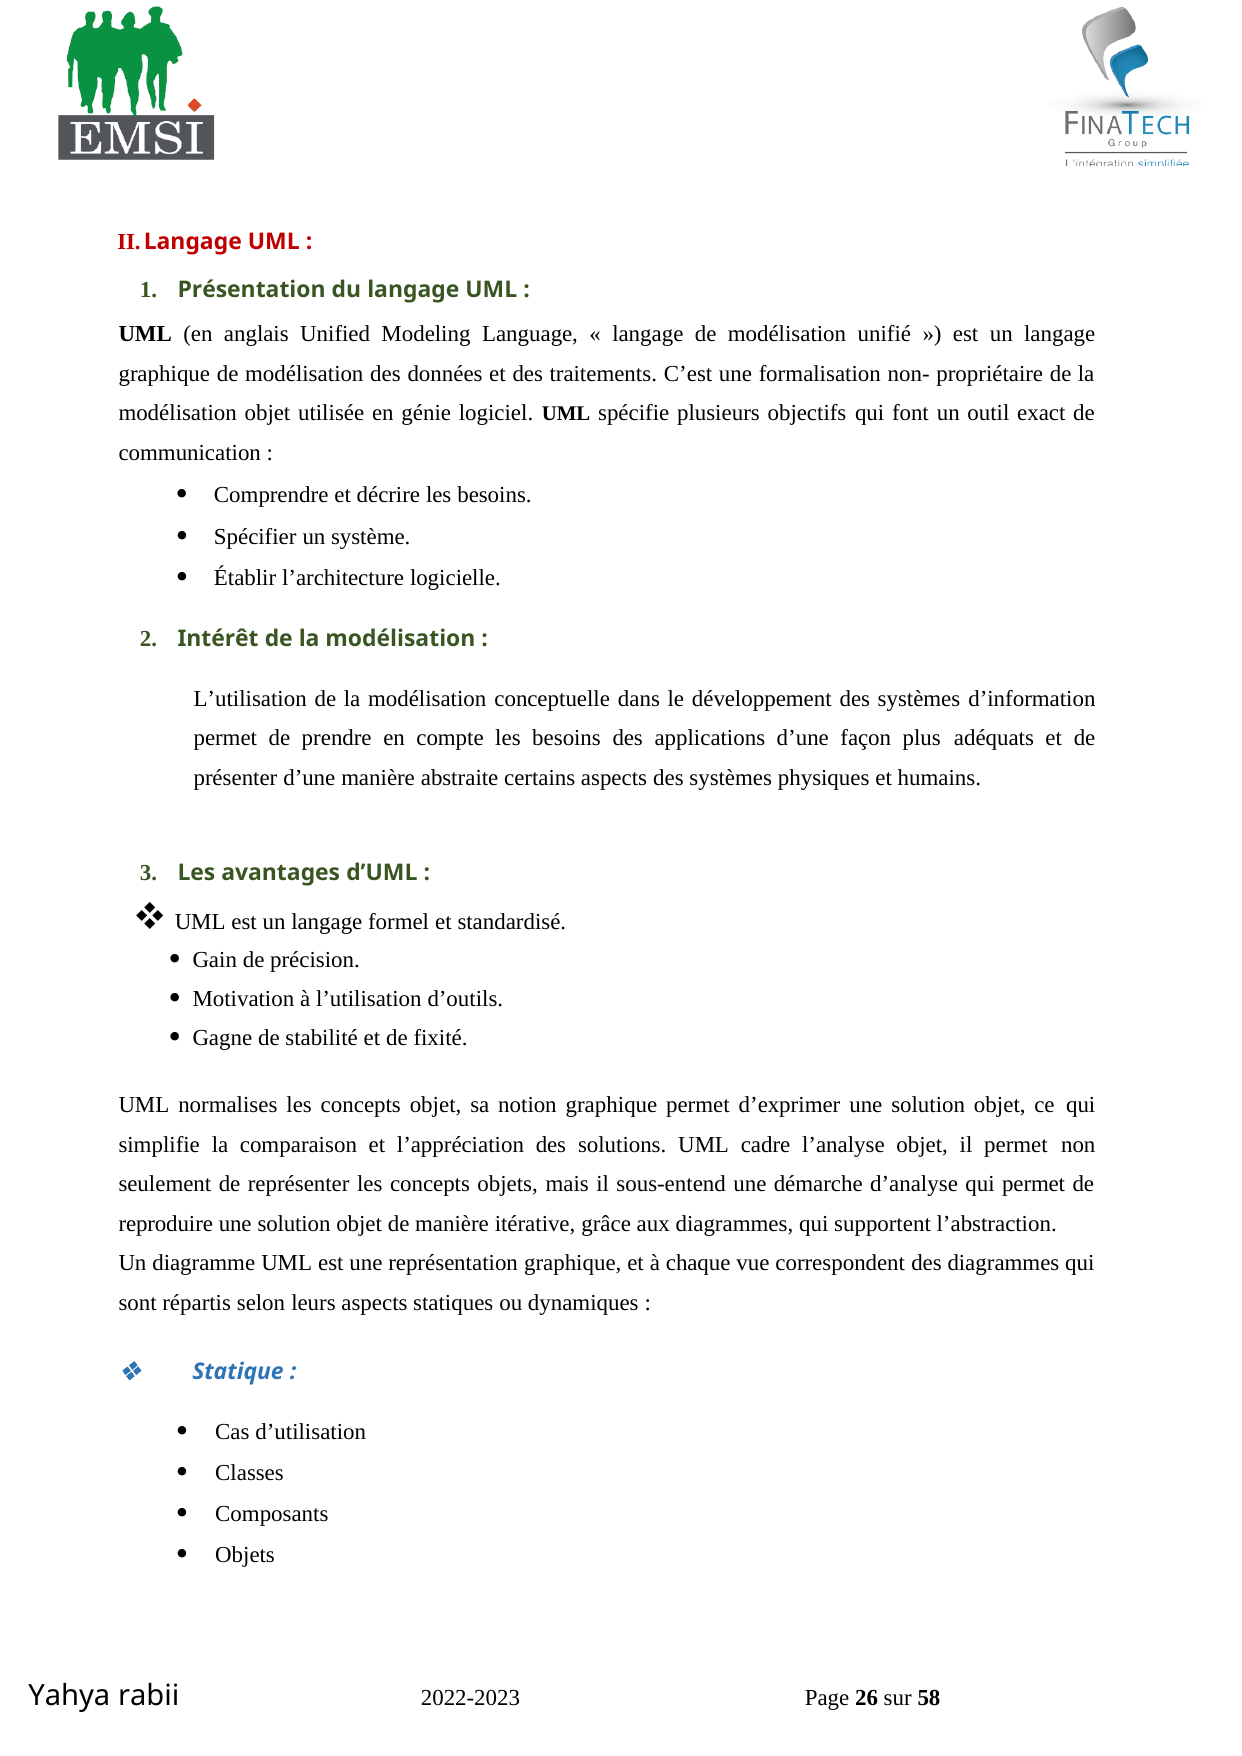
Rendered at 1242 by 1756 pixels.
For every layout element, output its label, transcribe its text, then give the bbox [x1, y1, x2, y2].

subtitle Intérêt de la modélisation : [139, 622, 1242, 653]
list Classes [178, 1459, 1242, 1486]
subtitle Les avantages d’UML : [139, 856, 1242, 887]
text Un diagramme UML est une représentation graphique, et à chaque vue correspondent des diagrammes qui sont répartis selon leurs aspects statiques ou dynamiques : [118, 1249, 1095, 1315]
list Comprendre et décrire les besoins. [177, 478, 1242, 508]
list Gagne de stabilité et de fixité. [170, 1024, 1242, 1051]
list Statique : [118, 1355, 1242, 1387]
picture [50, 3, 220, 166]
text UML (en anglais Unified Modeling Language, « langage de modélisation unifié ») est un langage graphique de modélisation des données et des traitements. C’est une formalisation non- propriétaire de la modélisation objet utilisée en génie logiciel. UML spécifie plusieurs objectifs qui font un outil exact de communication : [118, 320, 1095, 465]
subtitle Présentation du langage UML : [139, 273, 1242, 304]
list Spécifier un système. [178, 523, 1242, 549]
list Cas d’utilisation [178, 1418, 1242, 1445]
list Gain de précision. [170, 947, 1242, 973]
text UML normalises les concepts objet, sa notion graphique permet d’exprimer une solution objet, ce qui simplifie la comparaison et l’appréciation des solutions. UML cadre l’analyse objet, il permet non seulement de représenter les concepts objets, mais il sous-entend une démarche d’analyse qui permet de reproduire une solution objet de manière itérative, grâce aux diagrammes, qui supportent l’abstraction. [118, 1091, 1095, 1236]
list Motivation à l’utilisation d’outils. [170, 985, 1242, 1012]
picture [1048, 6, 1202, 167]
list Objets [178, 1541, 1242, 1568]
subtitle Langage UML : [117, 224, 1242, 256]
text L’utilisation de la modélisation conceptuelle dans le développement des systèmes d’information permet de prendre en compte les besoins des applications d’une façon plus adéquats et de présenter d’une manière abstraite certains aspects des systèmes physiques et humains. [193, 684, 1095, 790]
list UML est un langage formel et standardisé. [133, 903, 1242, 937]
list Composants [178, 1500, 1242, 1527]
list Établir l’architecture logicielle. [178, 564, 1242, 590]
